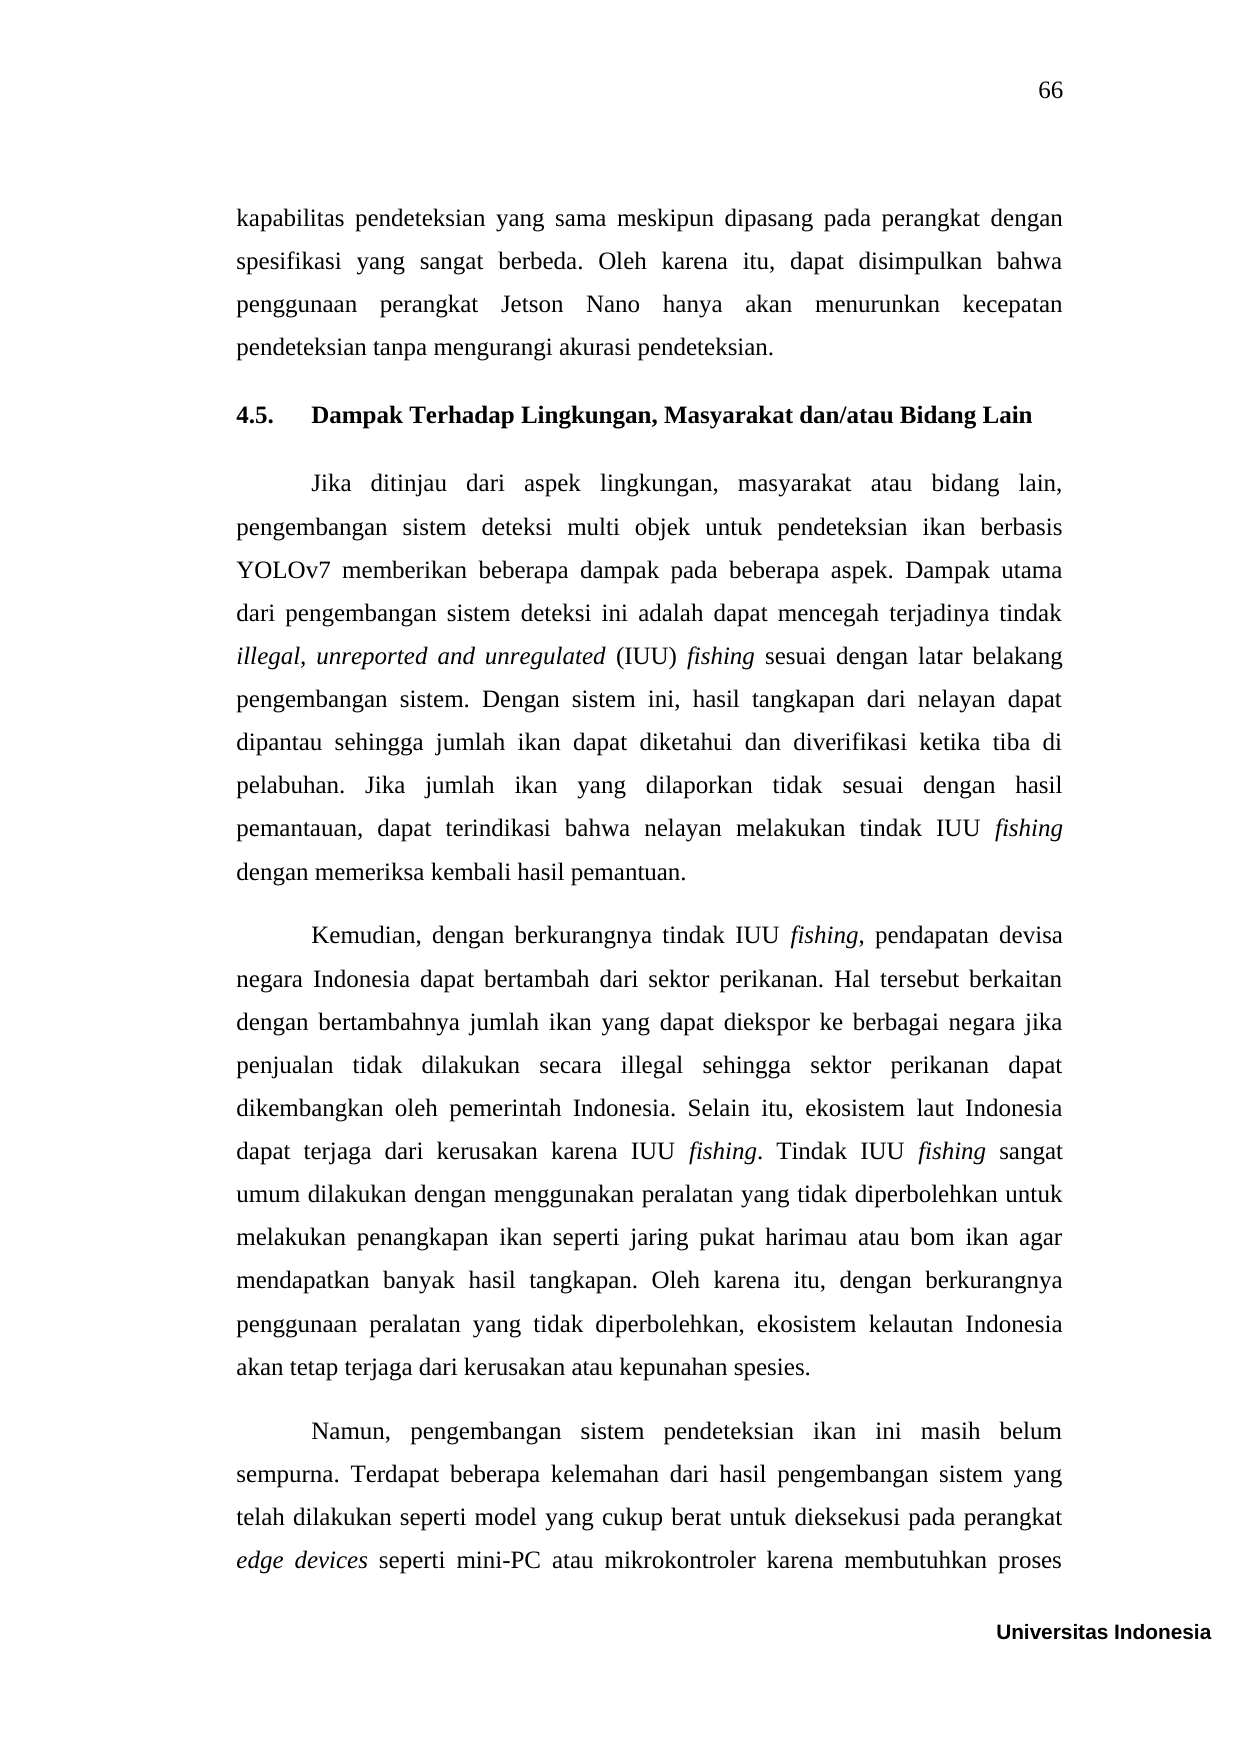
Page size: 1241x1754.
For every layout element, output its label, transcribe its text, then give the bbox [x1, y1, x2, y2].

text Jika ditinjau dari aspek lingkungan, masyarakat atau bidang lain, pengembangan sistem deteksi multi objek untuk pendeteksian ikan berbasis YOLOv7 memberikan beberapa dampak pada beberapa aspek. Dampak utama dari pengembangan sistem deteksi ini adalah dapat mencegah terjadinya tindak illegal, unreported and unregulated (IUU) fishing sesuai dengan latar belakang pengembangan sistem. Dengan sistem ini, hasil tangkapan dari nelayan dapat dipantau sehingga jumlah ikan dapat diketahui dan diverifikasi ketika tiba di pelabuhan. Jika jumlah ikan yang dilaporkan tidak sesuai dengan hasil pemantauan, dapat terindikasi bahwa nelayan melakukan tindak IUU fishing dengan memeriksa kembali hasil pemantuan. [236, 468, 1063, 885]
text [236, 1416, 1063, 1574]
text Kemudian, dengan berkurangnya tindak IUU fishing, pendapatan devisa negara Indonesia dapat bertambah dari sektor perikanan. Hal tersebut berkaitan dengan bertambahnya jumlah ikan yang dapat diekspor ke berbagai negara jika penjualan tidak dilakukan secara illegal sehingga sektor perikanan dapat dikembangkan oleh pemerintah Indonesia. Selain itu, ekosistem laut Indonesia dapat terjaga dari kerusakan karena IUU fishing. Tindak IUU fishing sangat umum dilakukan dengan menggunakan peralatan yang tidak diperbolehkan untuk melakukan penangkapan ikan seperti jaring pukat harimau atau bom ikan agar mendapatkan banyak hasil tangkapan. Oleh karena itu, dengan berkurangnya penggunaan peralatan yang tidak diperbolehkan, ekosistem kelautan Indonesia akan tetap terjaga dari kerusakan atau kepunahan spesies. [236, 921, 1063, 1381]
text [236, 203, 1063, 361]
subtitle Dampak Terhadap Lingkungan, Masyarakat dan/atau Bidang Lain [236, 400, 1063, 429]
